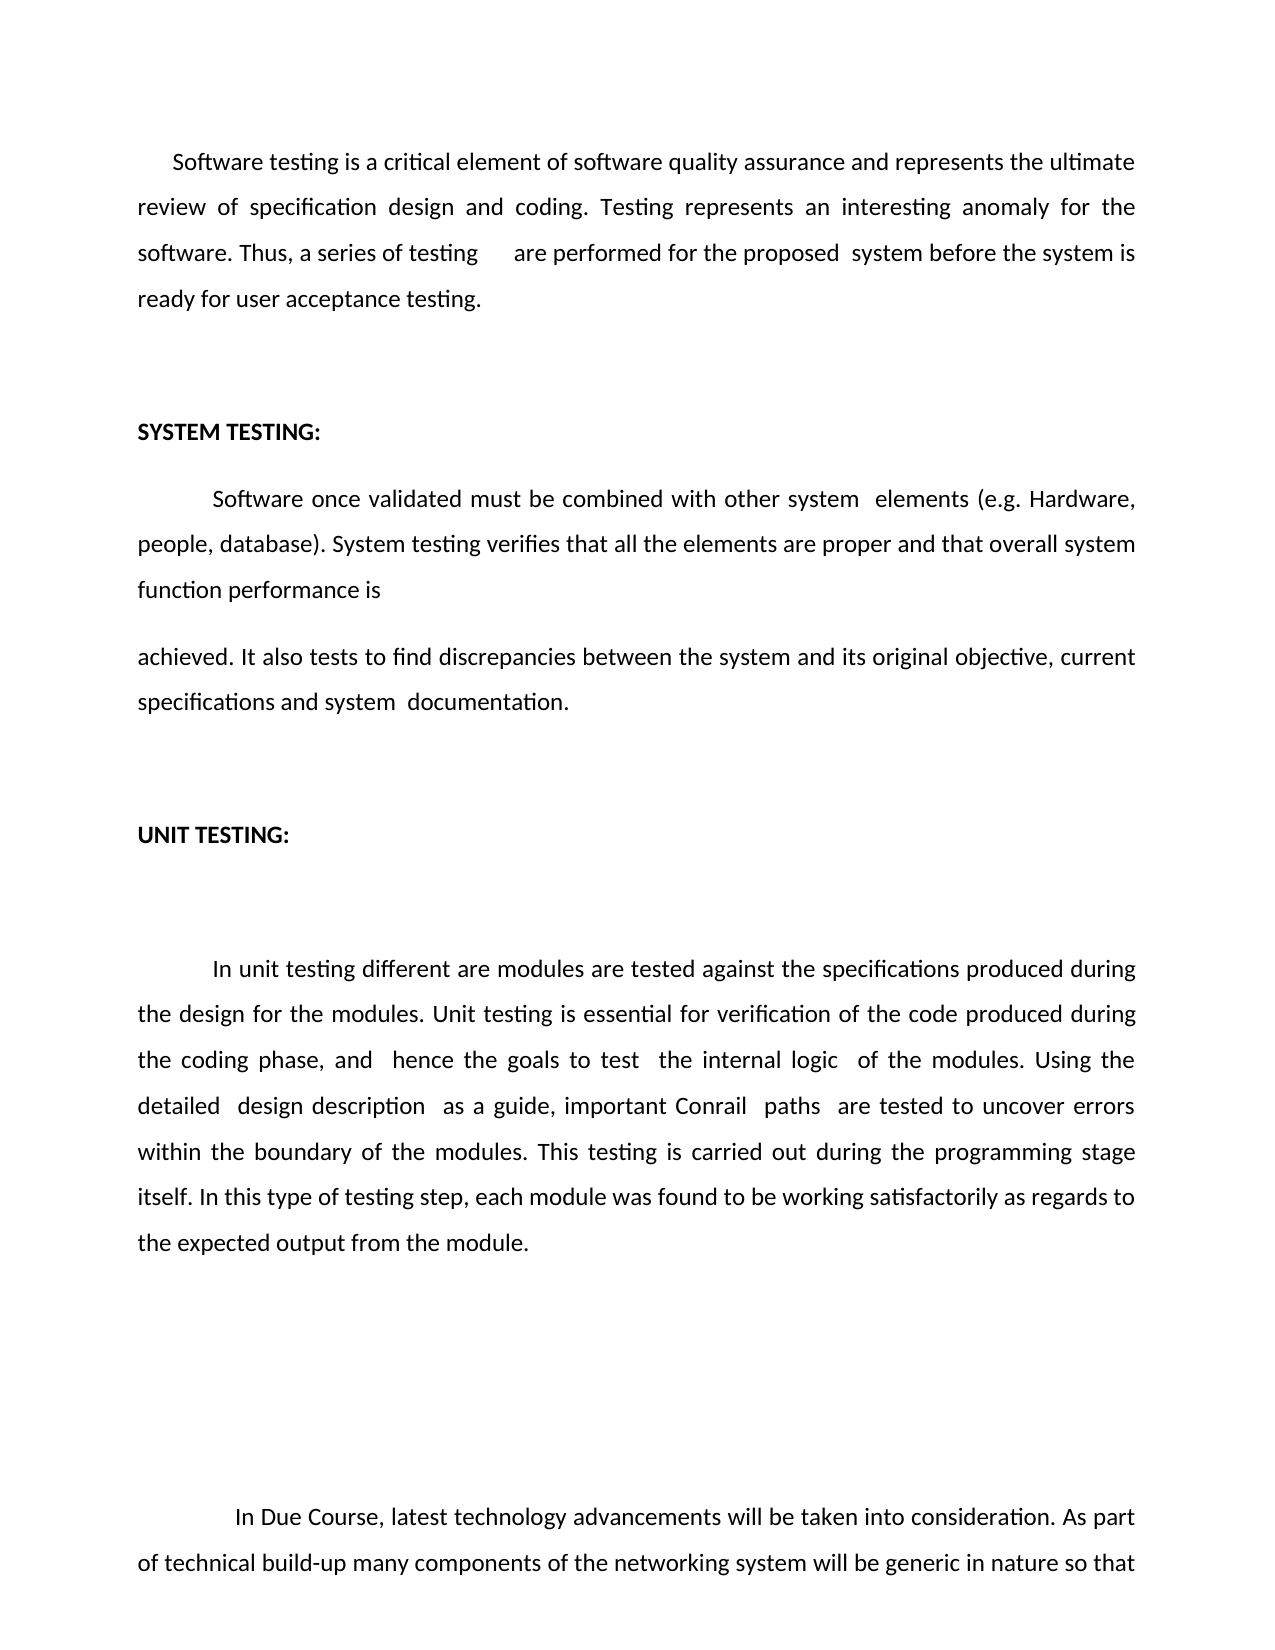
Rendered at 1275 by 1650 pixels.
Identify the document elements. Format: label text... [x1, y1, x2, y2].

text Software testing is a critical element of software quality assurance and represents the ultimate review of specification design and coding. Testing represents an interesting anomaly for the software. Thus, a series of testing are performed for the proposed system before the system is ready for user acceptance testing. [137, 146, 1137, 313]
text In unit testing different are modules are tested against the specifications produced during the design for the modules. Unit testing is essential for verification of the code produced during the coding phase, and hence the goals to test the internal logic of the modules. Using the detailed design description as a guide, important Conrail paths are tested to uncover errors within the boundary of the modules. This testing is carried out during the programming stage itself. In this type of testing step, each module was found to be working satisfactorily as regards to the expected output from the module. [137, 953, 1137, 1258]
text Software once validated must be combined with other system elements (e.g. Hardware, people, database). System testing verifies that all the elements are proper and that overall system function performance is [137, 483, 1137, 605]
text achieved. It also tests to find discrepancies between the system and its original objective, current specifications and system documentation. [137, 641, 1137, 717]
text UNIT TESTING: [137, 819, 1137, 850]
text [137, 1501, 1137, 1577]
text SYSTEM TESTING: [137, 416, 1137, 447]
